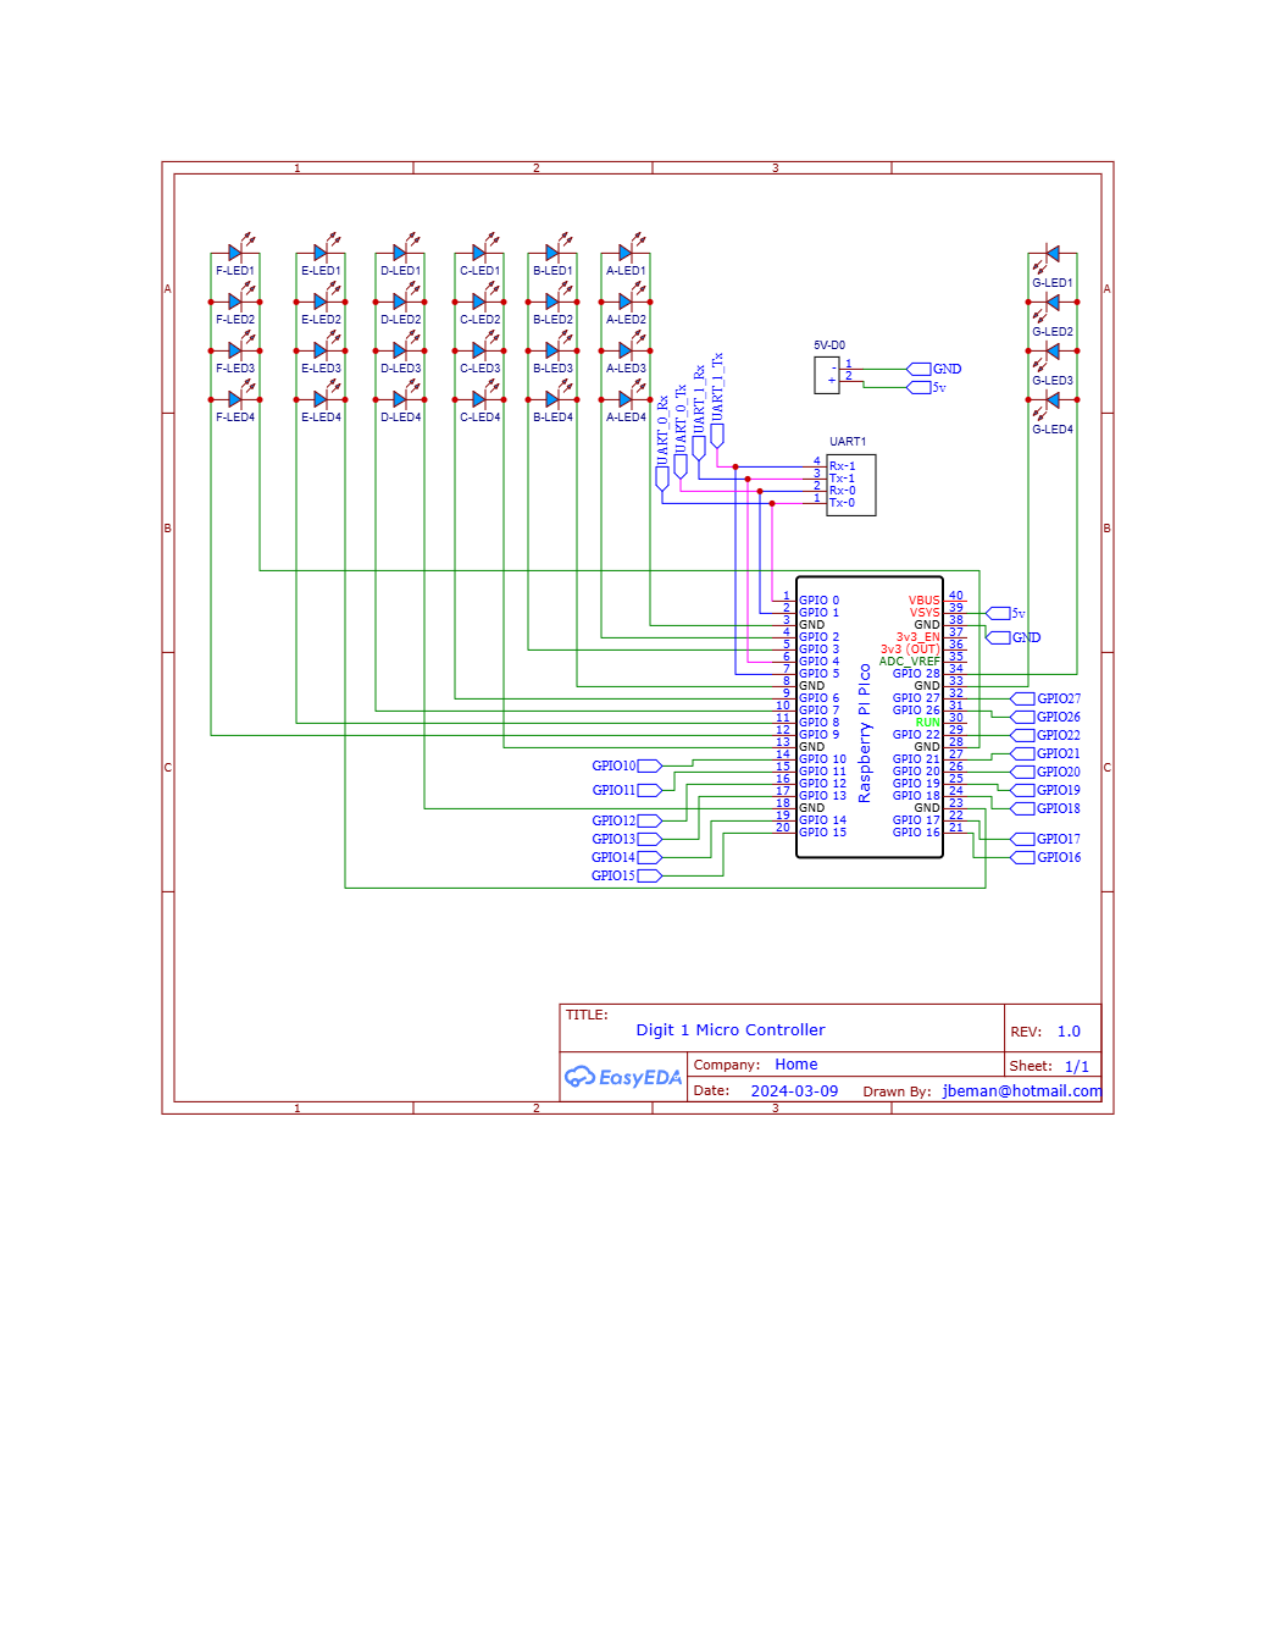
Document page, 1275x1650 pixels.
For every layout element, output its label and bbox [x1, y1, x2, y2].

picture [150, 150, 1125, 1127]
